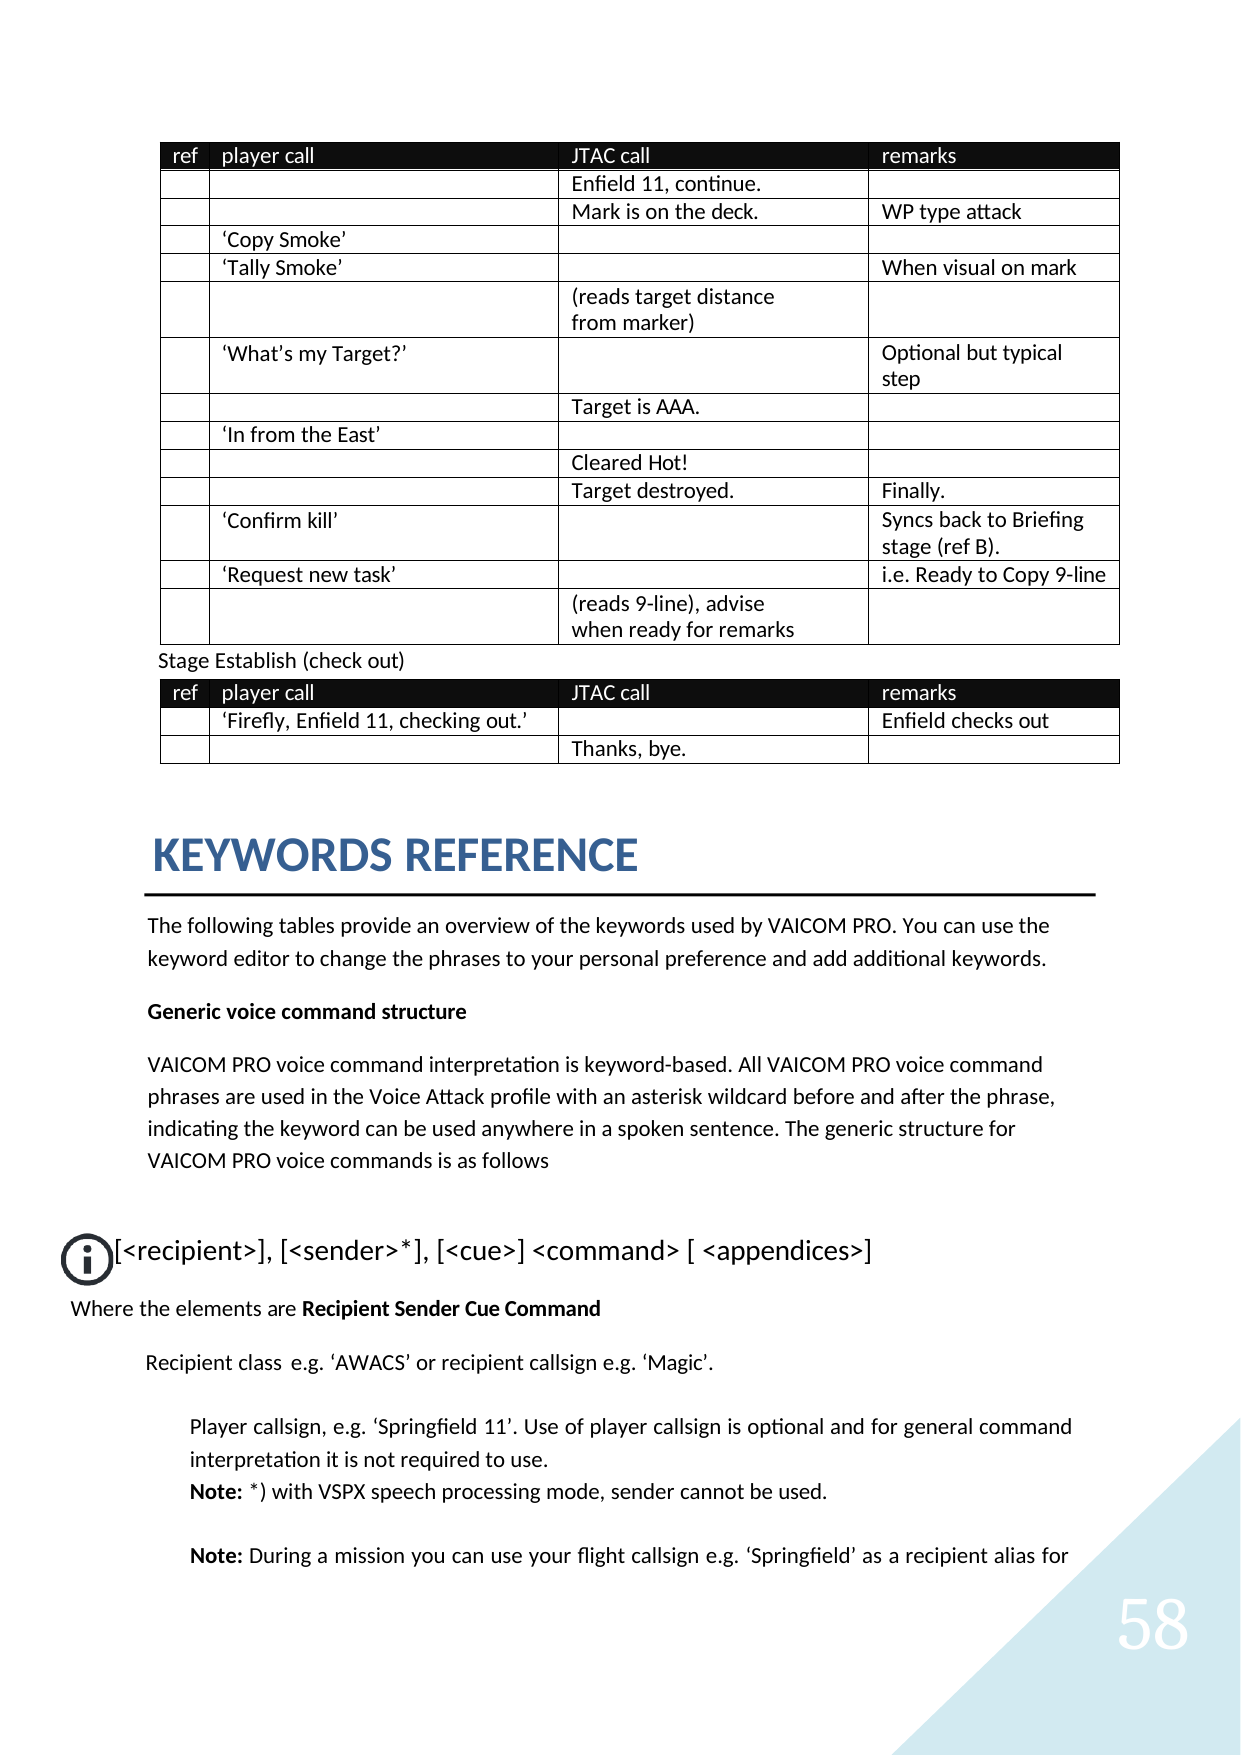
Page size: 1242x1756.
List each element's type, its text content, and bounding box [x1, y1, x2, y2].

text The following tables provide an overview of the keywords used by VAICOM PRO. You can use the keyword editor to change the phrases to your personal preference and add additional keywords. [147, 912, 1078, 972]
table_cell [210, 589, 558, 644]
subtitle KEYWORDS REFERENCE [39, 824, 1131, 884]
table_cell [161, 171, 209, 197]
table_cell [210, 171, 558, 197]
table_cell [210, 478, 558, 504]
table_cell [559, 422, 868, 449]
table_cell [869, 394, 1119, 421]
table_header remarks [869, 143, 1119, 169]
table_cell [161, 226, 209, 253]
table_cell Thanks, bye. [559, 736, 868, 762]
table_header player call [210, 143, 558, 169]
table_cell ‘Request new task’ [210, 561, 558, 588]
picture [61, 1233, 114, 1286]
table_cell Target is AAA. [559, 394, 868, 421]
table_cell (reads 9-line), advise when ready for remarks [559, 589, 868, 644]
table_cell [161, 478, 209, 504]
text Where the elements are Recipient Sender Cue Command [39, 1294, 1131, 1322]
table_cell [161, 394, 209, 421]
text Recipient class e.g. ‘AWACS’ or recipient callsign e.g. ‘Magic’. [114, 1348, 1131, 1376]
subtitle Generic voice command structure [147, 997, 1131, 1025]
table_cell Target destroyed. [559, 478, 868, 504]
table_cell [869, 589, 1119, 644]
table_cell [869, 171, 1119, 197]
table_cell [161, 338, 209, 393]
table_header JTAC call [559, 143, 868, 169]
table_cell [559, 226, 868, 253]
table_cell [869, 736, 1119, 762]
table_cell [559, 708, 868, 734]
table_cell [869, 226, 1119, 253]
table_header ref [161, 680, 209, 707]
table_header ref [161, 143, 209, 169]
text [189, 1541, 1070, 1569]
table_cell [161, 450, 209, 477]
text Player callsign, e.g. ‘Springfield 11’. Use of player callsign is optional and for general command interpretation it is not required to use. [189, 1412, 1073, 1473]
table_cell When visual on mark [869, 254, 1119, 281]
table_cell [210, 736, 558, 762]
table_cell i.e. Ready to Copy 9-line [869, 561, 1119, 588]
table_cell [161, 708, 209, 734]
text [<recipient>], [<sender>*], [<cue>] <command> [ <appendices>] [39, 1232, 1131, 1268]
table_cell [869, 422, 1119, 449]
table_cell ‘What’s my Target?’ [210, 338, 558, 393]
table_cell ‘In from the East’ [210, 422, 558, 449]
table_cell [210, 394, 558, 421]
table_cell [161, 561, 209, 588]
table_cell [210, 450, 558, 477]
text Stage Establish (check out) [158, 646, 1131, 674]
table_cell [161, 736, 209, 762]
table_cell [161, 422, 209, 449]
table_cell [559, 506, 868, 560]
table_cell ‘Confirm kill’ [210, 506, 558, 560]
text Note: *) with VSPX speech processing mode, sender cannot be used. [189, 1477, 1131, 1506]
table_cell [559, 561, 868, 588]
table_header remarks [869, 680, 1119, 707]
table_cell Finally. [869, 478, 1119, 504]
table_cell [161, 506, 209, 560]
table_cell Enfield 11, continue. [559, 171, 868, 197]
table_cell Enfield checks out [869, 708, 1119, 734]
text VAICOM PRO voice command interpretation is keyword-based. All VAICOM PRO voice command phrases are used in the Voice Attack profile with an asterisk wildcard before and after the phrase, indicating the keyword can be used anywhere in a spoken sentence. The generic structure for VAICOM PRO voice commands is as follows [147, 1050, 1078, 1175]
table_cell ‘Tally Smoke’ [210, 254, 558, 281]
table_cell Optional but typical step [869, 338, 1119, 393]
table_cell WP type attack [869, 199, 1119, 225]
table_cell Syncs back to Briefing stage (ref B). [869, 506, 1119, 560]
table_cell [210, 282, 558, 337]
table_cell [161, 282, 209, 337]
table_cell [161, 199, 209, 225]
table_cell [869, 282, 1119, 337]
table_cell Mark is on the deck. [559, 199, 868, 225]
table_cell [161, 589, 209, 644]
table_cell ‘Firefly, Enfield 11, checking out.’ [210, 708, 558, 734]
table_cell [559, 338, 868, 393]
table_header JTAC call [559, 680, 868, 707]
table_cell [869, 450, 1119, 477]
table_cell [210, 199, 558, 225]
table_cell Cleared Hot! [559, 450, 868, 477]
table_cell [559, 254, 868, 281]
table_header player call [210, 680, 558, 707]
table_cell (reads target distance from marker) [559, 282, 868, 337]
table_cell [161, 254, 209, 281]
table_cell ‘Copy Smoke’ [210, 226, 558, 253]
